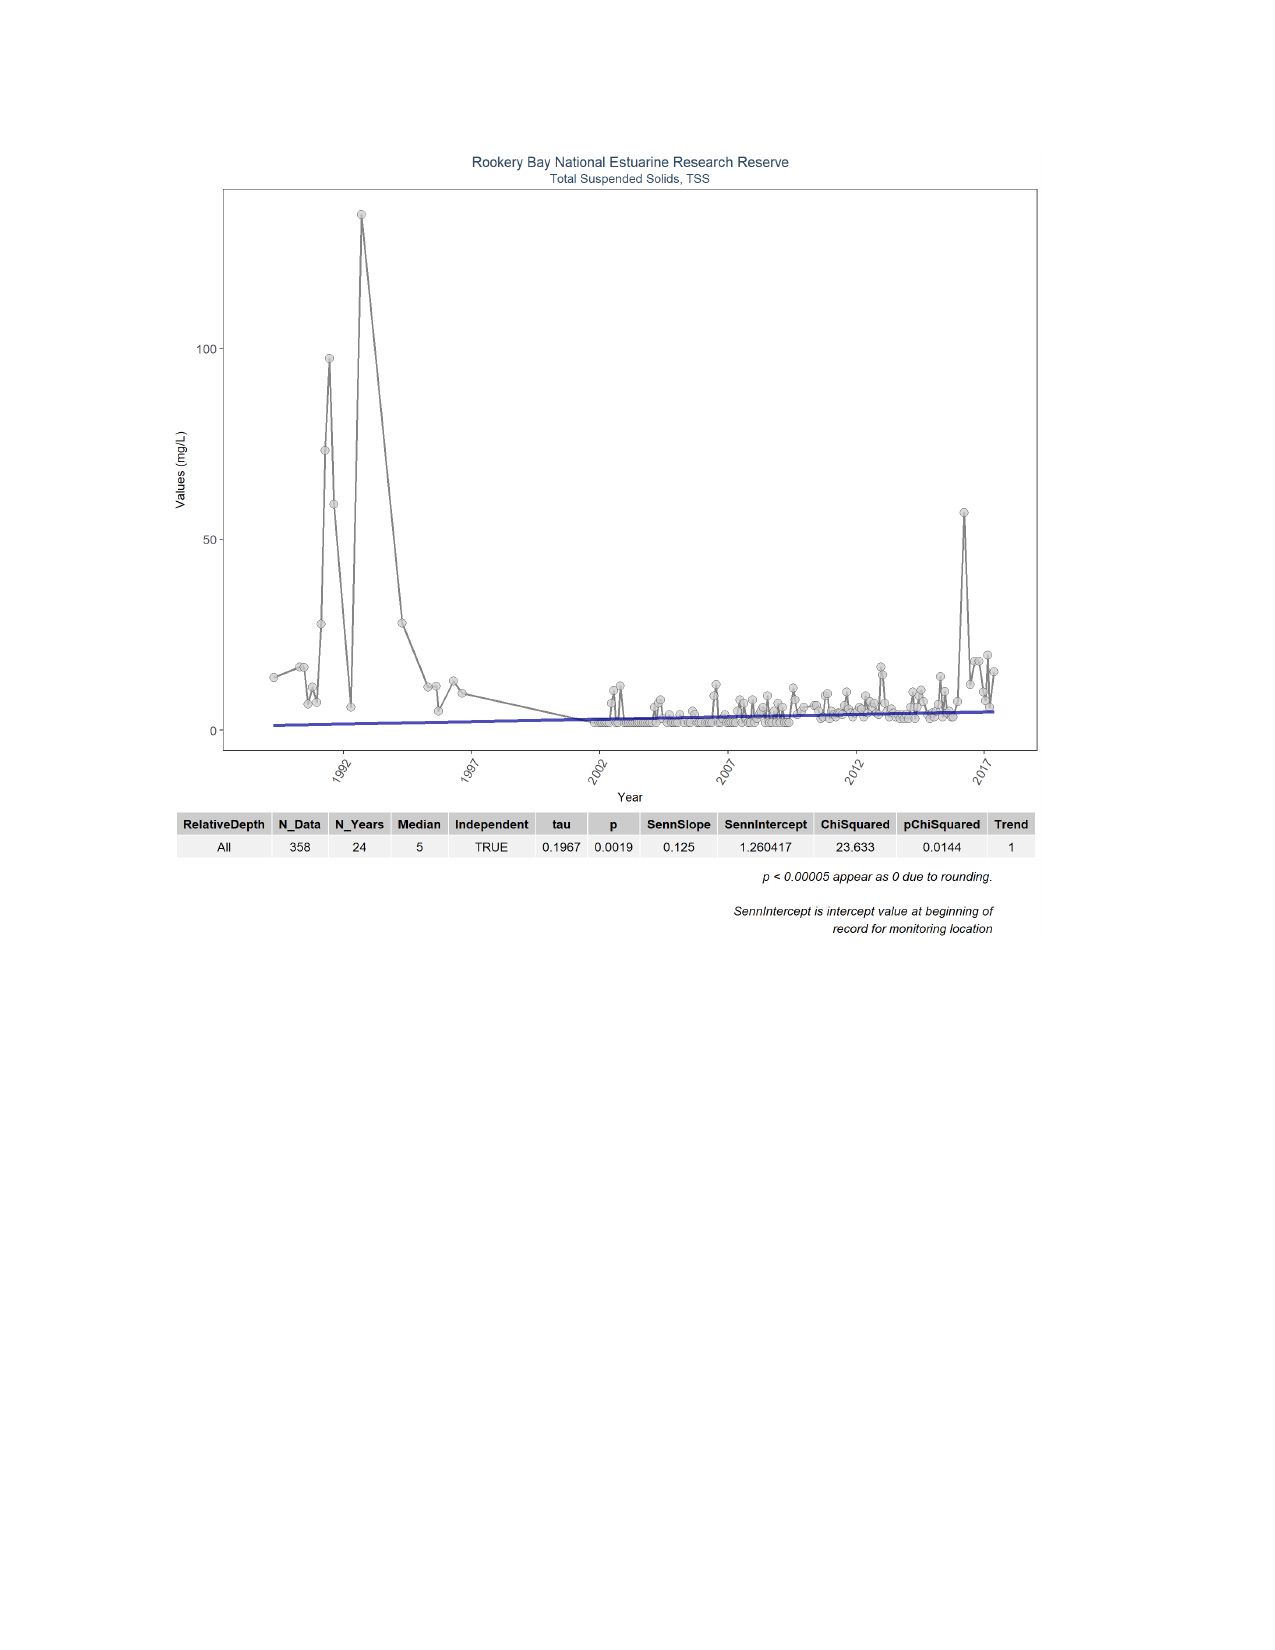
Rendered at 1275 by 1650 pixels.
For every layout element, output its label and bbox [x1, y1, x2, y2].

picture [168, 150, 1044, 938]
